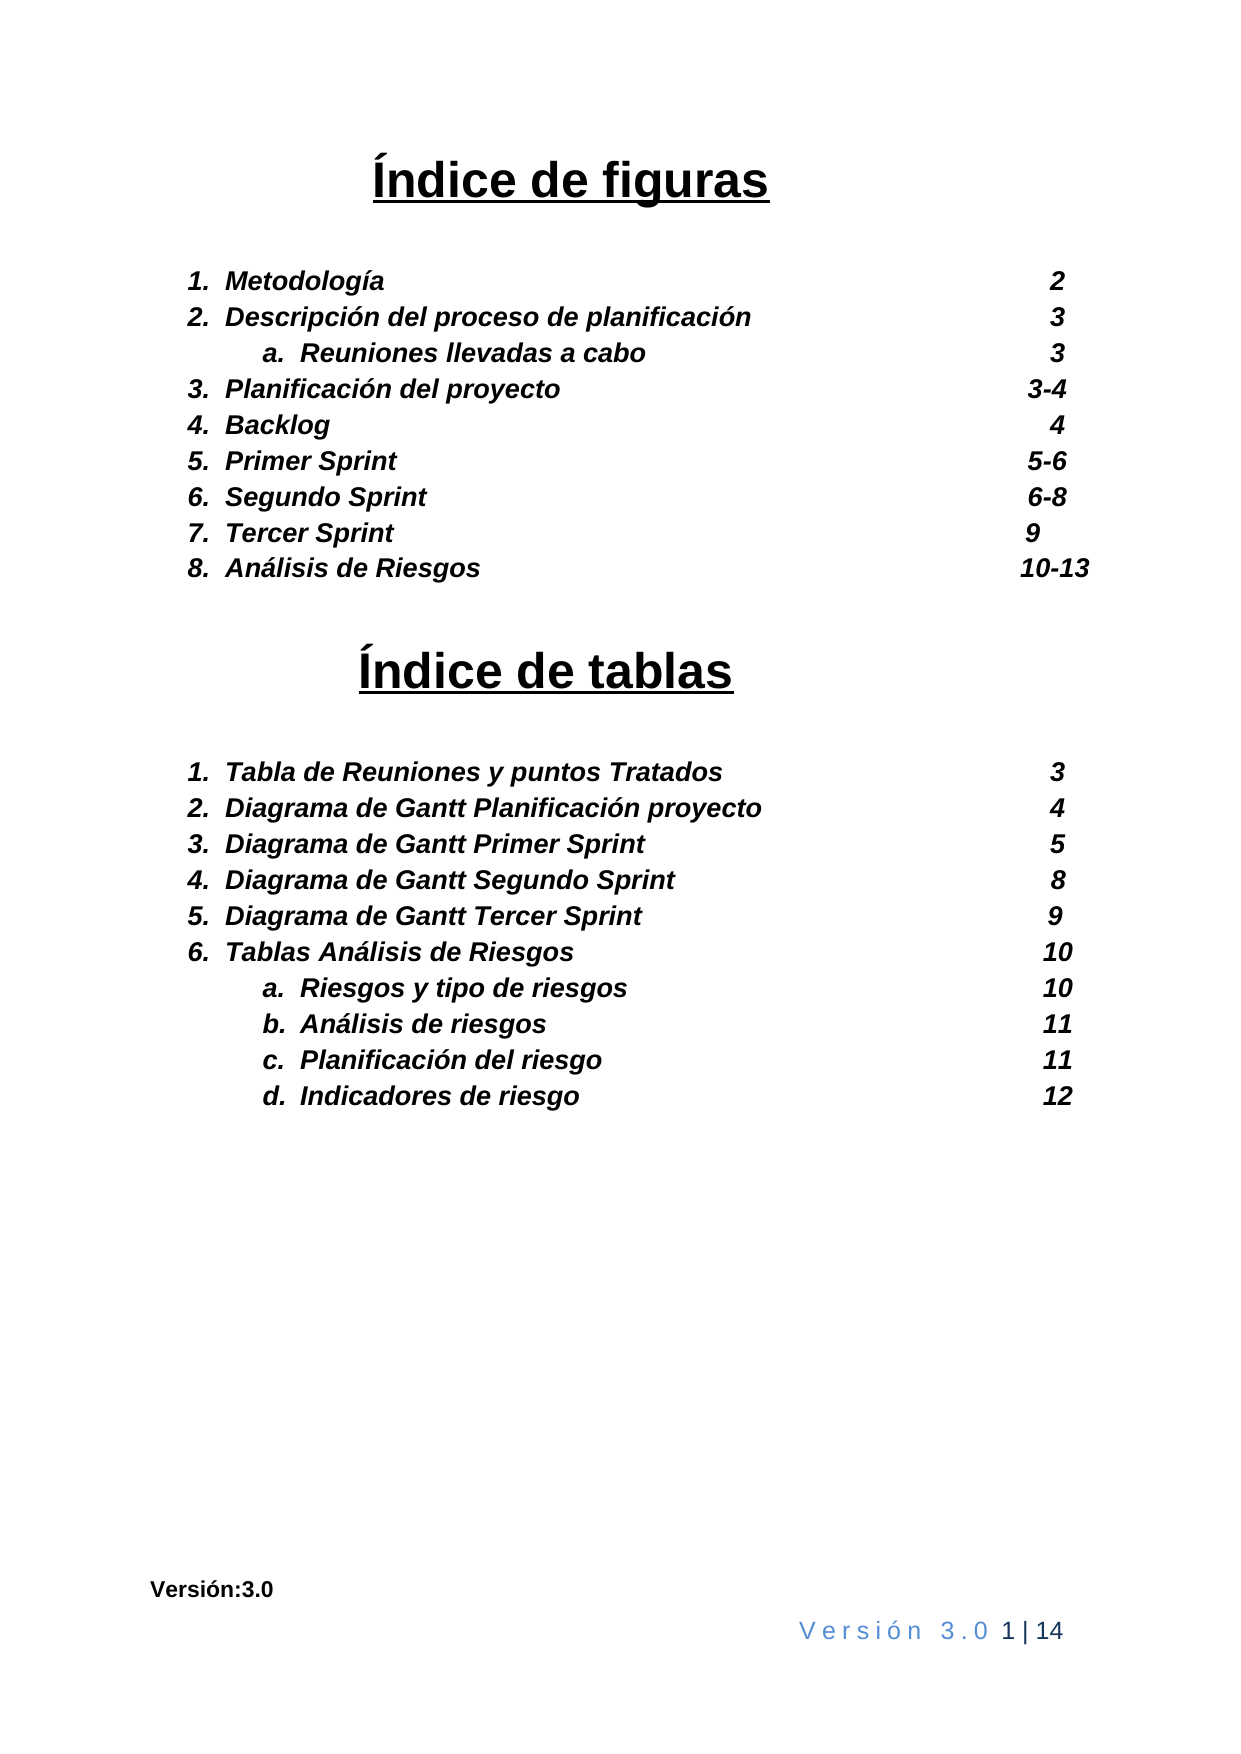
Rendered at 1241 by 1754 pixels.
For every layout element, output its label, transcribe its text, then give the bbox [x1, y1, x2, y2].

list Tablas Análisis de Riesgos 10 [187, 936, 1090, 967]
list Diagrama de Gantt Primer Sprint 5 [187, 828, 1090, 859]
list Backlog 4 [187, 409, 1090, 440]
list Análisis de riesgos 11 [262, 1008, 1090, 1039]
list Diagrama de Gantt Segundo Sprint 8 [187, 864, 1090, 895]
text Índice de figuras [150, 150, 1090, 207]
list Diagrama de Gantt Planificación proyecto 4 [187, 792, 1090, 823]
list Descripción del proceso de planificación 3 [187, 301, 1090, 332]
list Riesgos y tipo de riesgos 10 [262, 972, 1090, 1003]
list Planificación del riesgo 11 [262, 1044, 1090, 1075]
text Versión:3.0 [150, 1576, 1090, 1602]
list Reuniones llevadas a cabo 3 [262, 337, 1090, 368]
list Tercer Sprint 9 [187, 517, 1090, 548]
list Análisis de Riesgos 10-13 [187, 552, 1090, 584]
list Diagrama de Gantt Tercer Sprint 9 [187, 900, 1090, 931]
list Planificación del proyecto 3-4 [187, 373, 1090, 404]
list Indicadores de riesgo 12 [262, 1079, 1090, 1111]
list Metodología 2 [187, 265, 1090, 296]
list Segundo Sprint 6-8 [187, 481, 1090, 512]
list Primer Sprint 5-6 [187, 445, 1090, 476]
list Tabla de Reuniones y puntos Tratados 3 [187, 756, 1090, 787]
text Índice de tablas [150, 641, 1090, 699]
